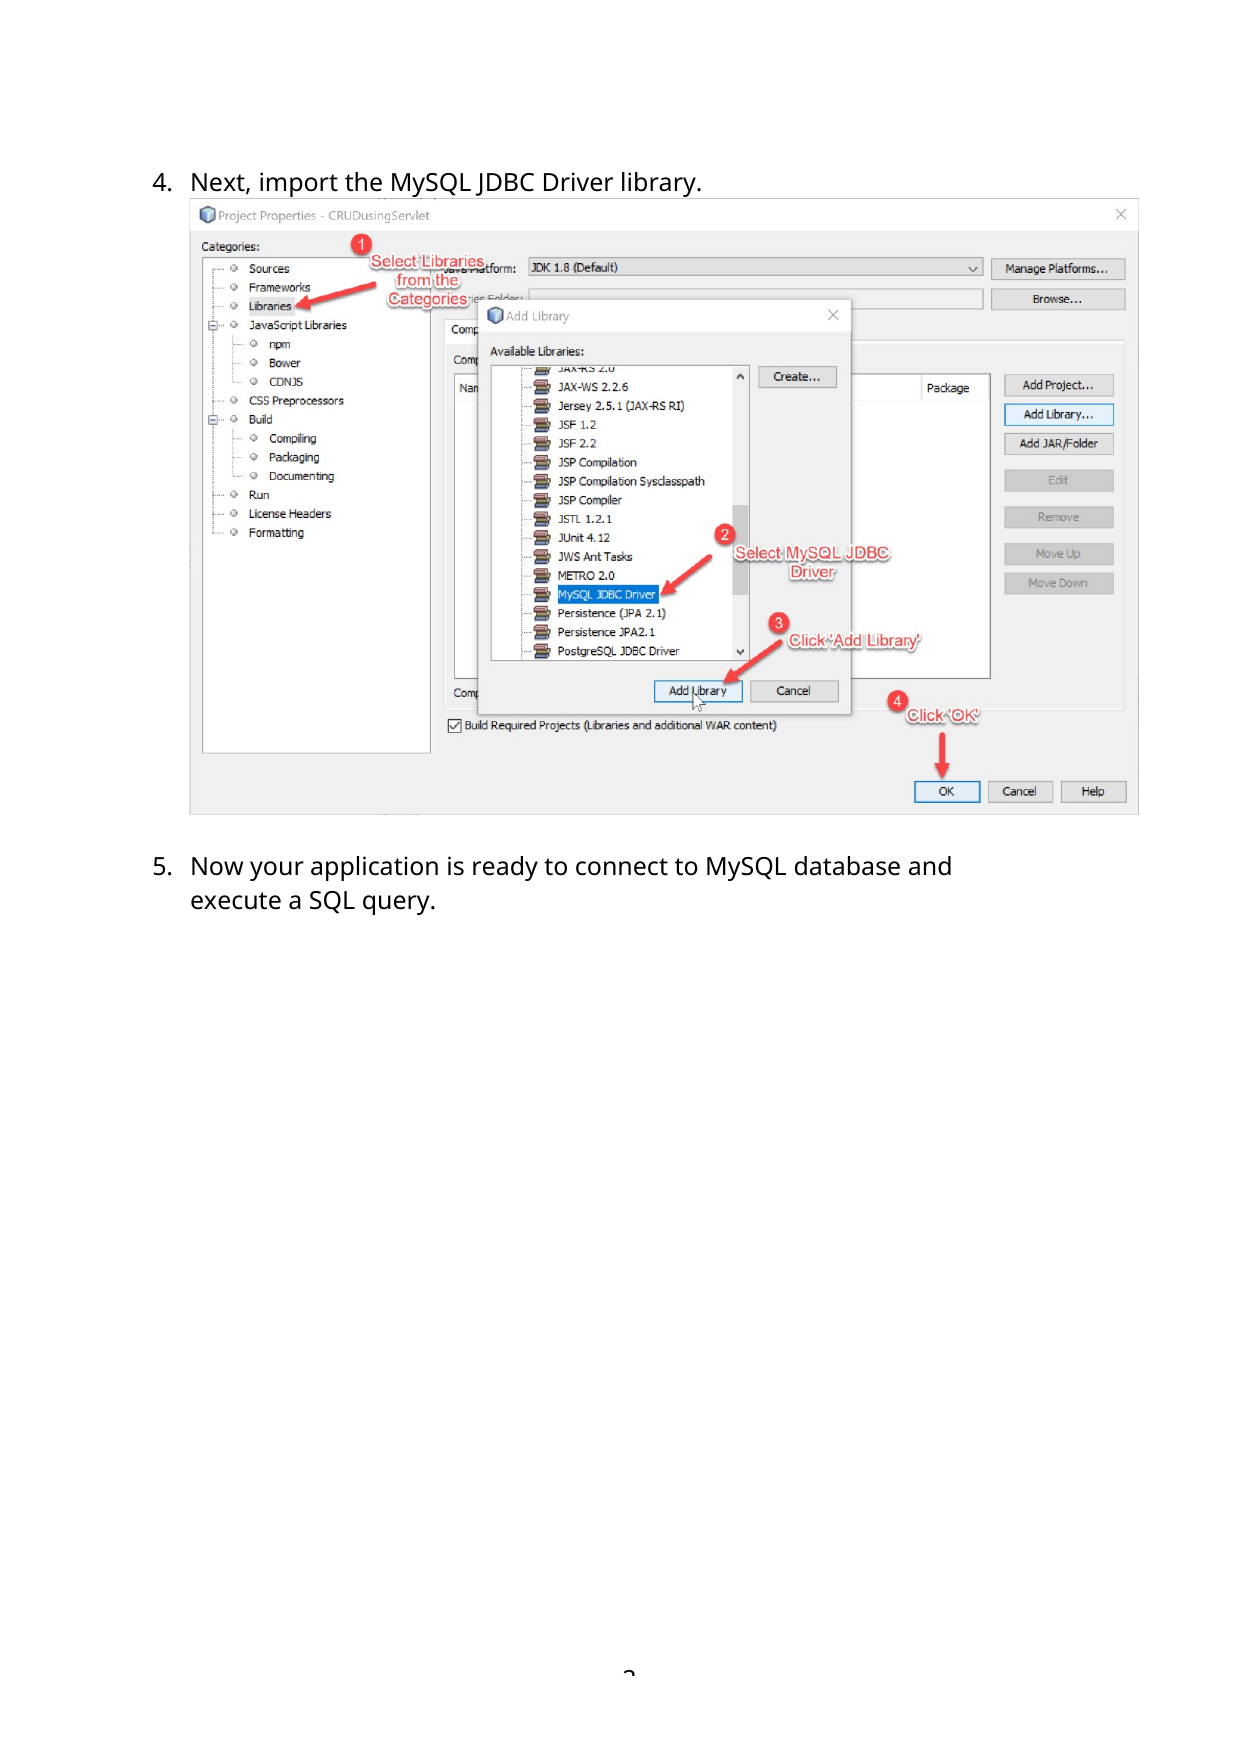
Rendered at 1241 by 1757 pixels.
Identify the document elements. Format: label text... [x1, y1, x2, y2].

list Now your application is ready to connect to MySQL database and execute a SQL query. [152, 849, 1034, 917]
picture [189, 198, 1139, 815]
list Next, import the MySQL JDBC Driver library. [152, 164, 1159, 199]
